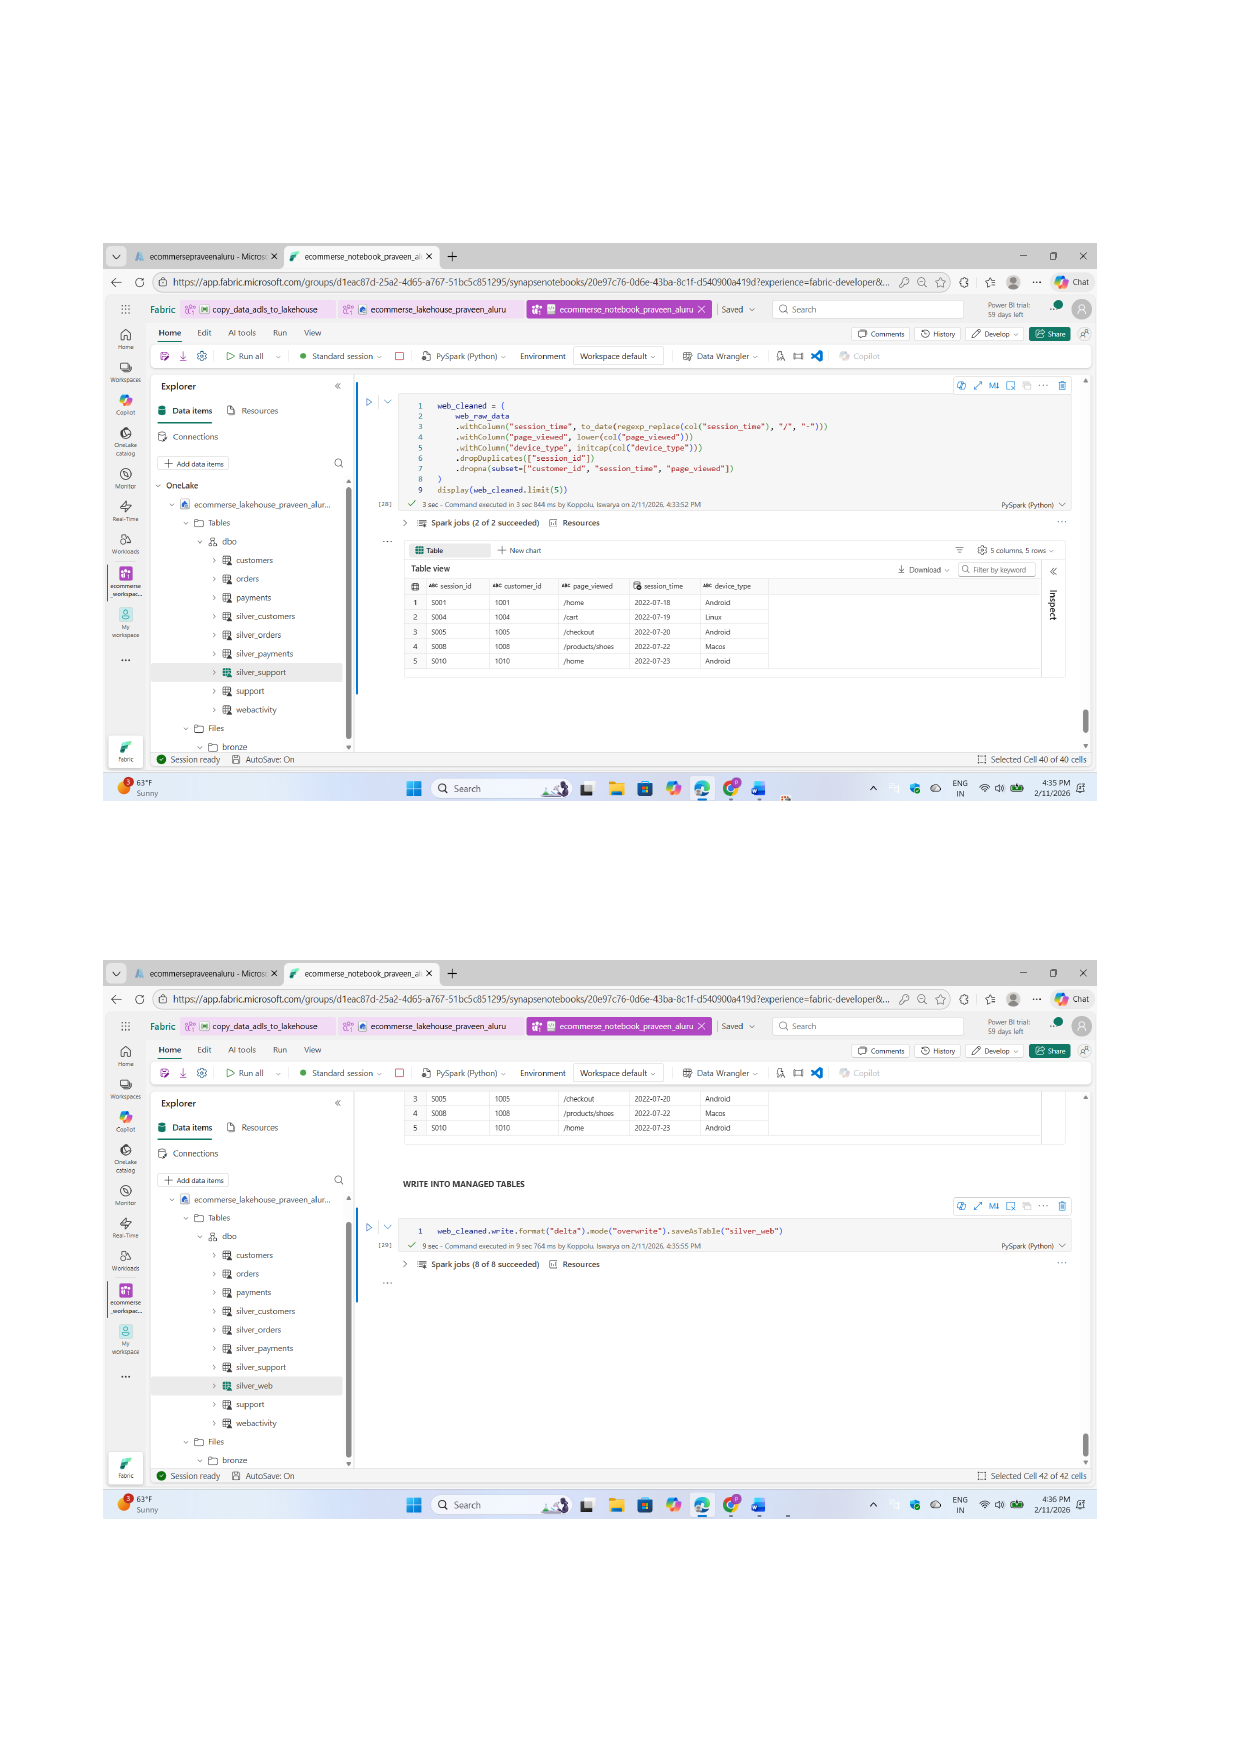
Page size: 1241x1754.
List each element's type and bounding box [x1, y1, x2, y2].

picture [103, 243, 1097, 801]
picture [103, 960, 1097, 1519]
